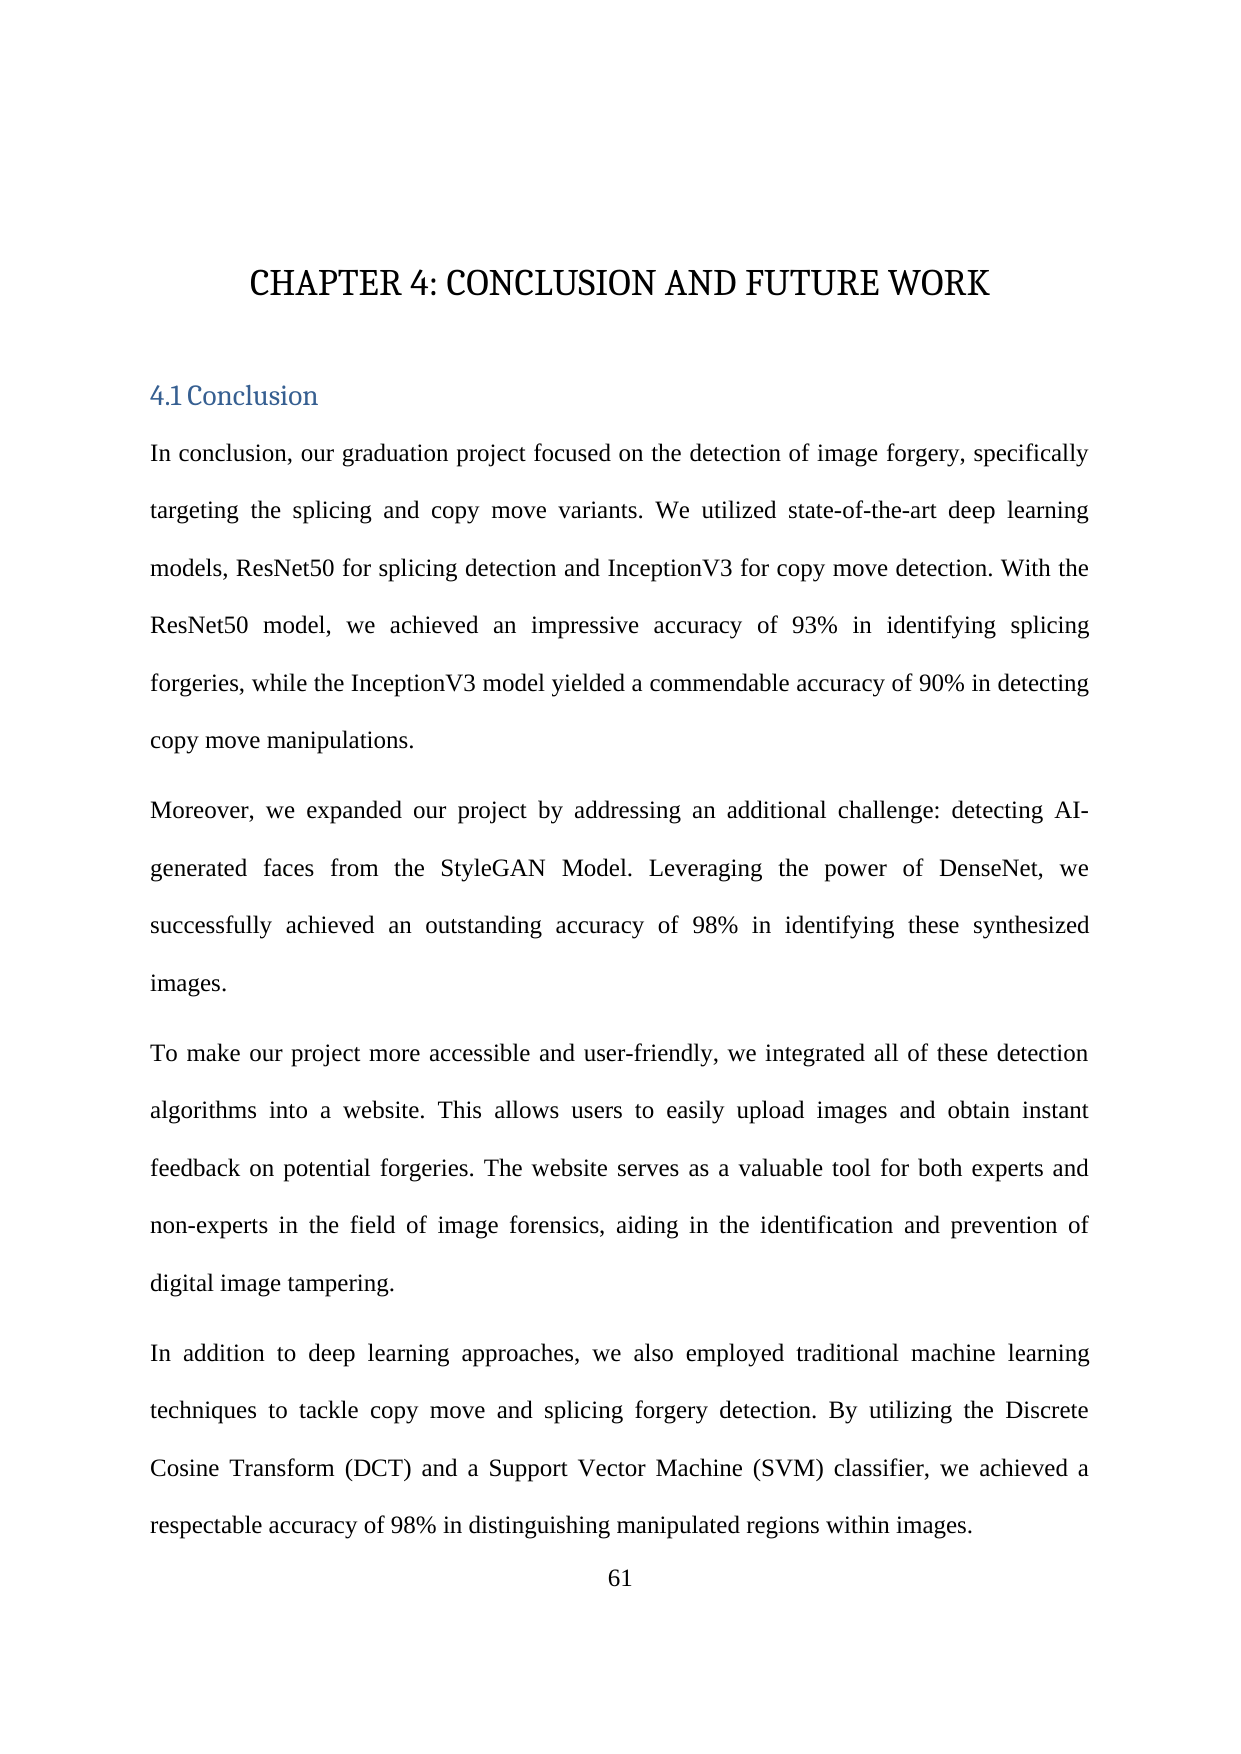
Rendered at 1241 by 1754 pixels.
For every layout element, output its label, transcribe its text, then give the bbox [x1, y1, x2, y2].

text In conclusion, our graduation project focused on the detection of image forgery, specifically targeting the splicing and copy move variants. We utilized state-of-the-art deep learning models, ResNet50 for splicing detection and InceptionV3 for copy move detection. With the ResNet50 model, we achieved an impressive accuracy of 93% in identifying splicing forgeries, while the InceptionV3 model yielded a commendable accuracy of 90% in detecting copy move manipulations. [150, 438, 1090, 754]
text To make our project more accessible and user-friendly, we integrated all of these detection algorithms into a website. This allows users to easily upload images and obtain instant feedback on potential forgeries. The website serves as a valuable tool for both experts and non-experts in the field of image forensics, aiding in the identification and prevention of digital image tampering. [150, 1038, 1090, 1297]
subtitle 4.1 Conclusion [150, 379, 1090, 413]
text In addition to deep learning approaches, we also employed traditional machine learning techniques to tackle copy move and splicing forgery detection. By utilizing the Discrete Cosine Transform (DCT) and a Support Vector Machine (SVM) classifier, we achieved a respectable accuracy of 98% in distinguishing manipulated regions within images. [150, 1338, 1090, 1539]
subtitle chapter 4: Conclusion and future work [150, 261, 1090, 304]
text Moreover, we expanded our project by addressing an additional challenge: detecting AI-generated faces from the StyleGAN Model. Leveraging the power of DenseNet, we successfully achieved an outstanding accuracy of 98% in identifying these synthesized images. [150, 795, 1090, 997]
